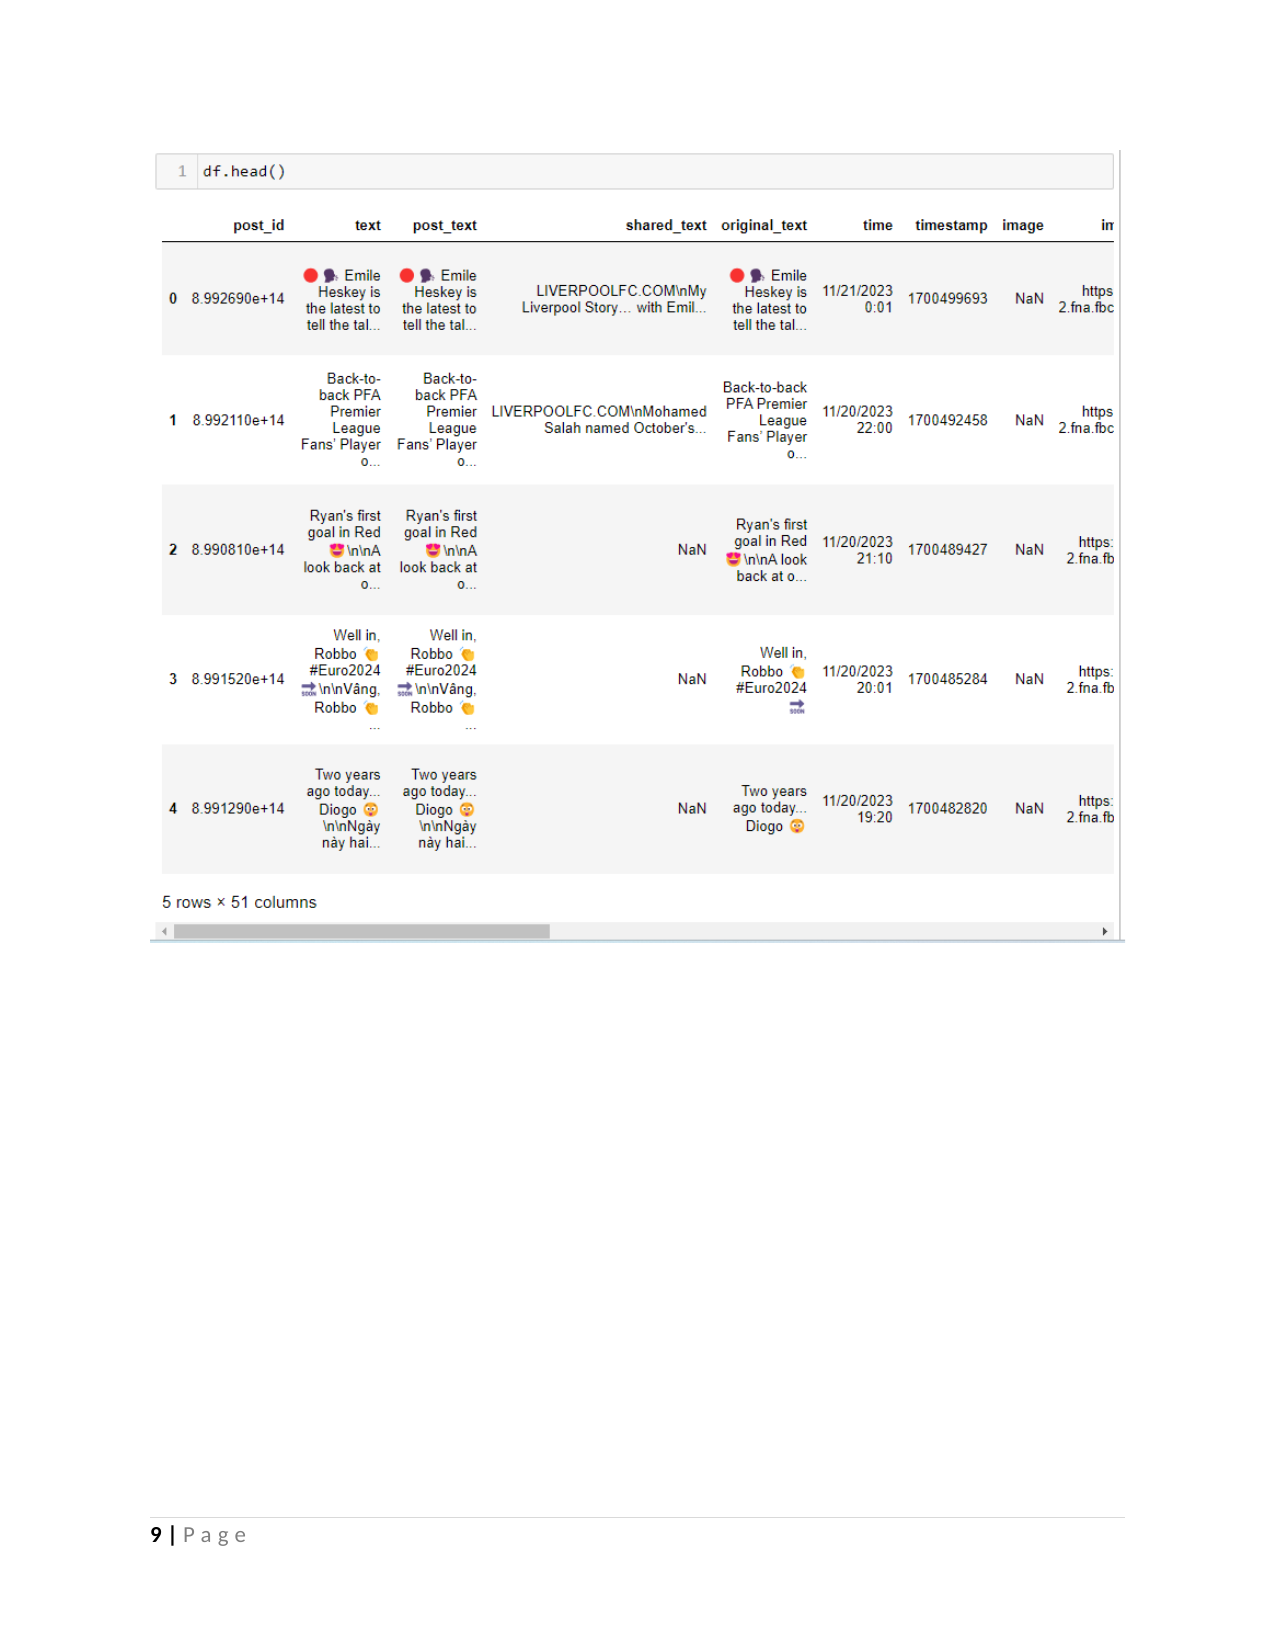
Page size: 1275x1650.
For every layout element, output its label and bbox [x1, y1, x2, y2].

picture [150, 150, 1125, 943]
